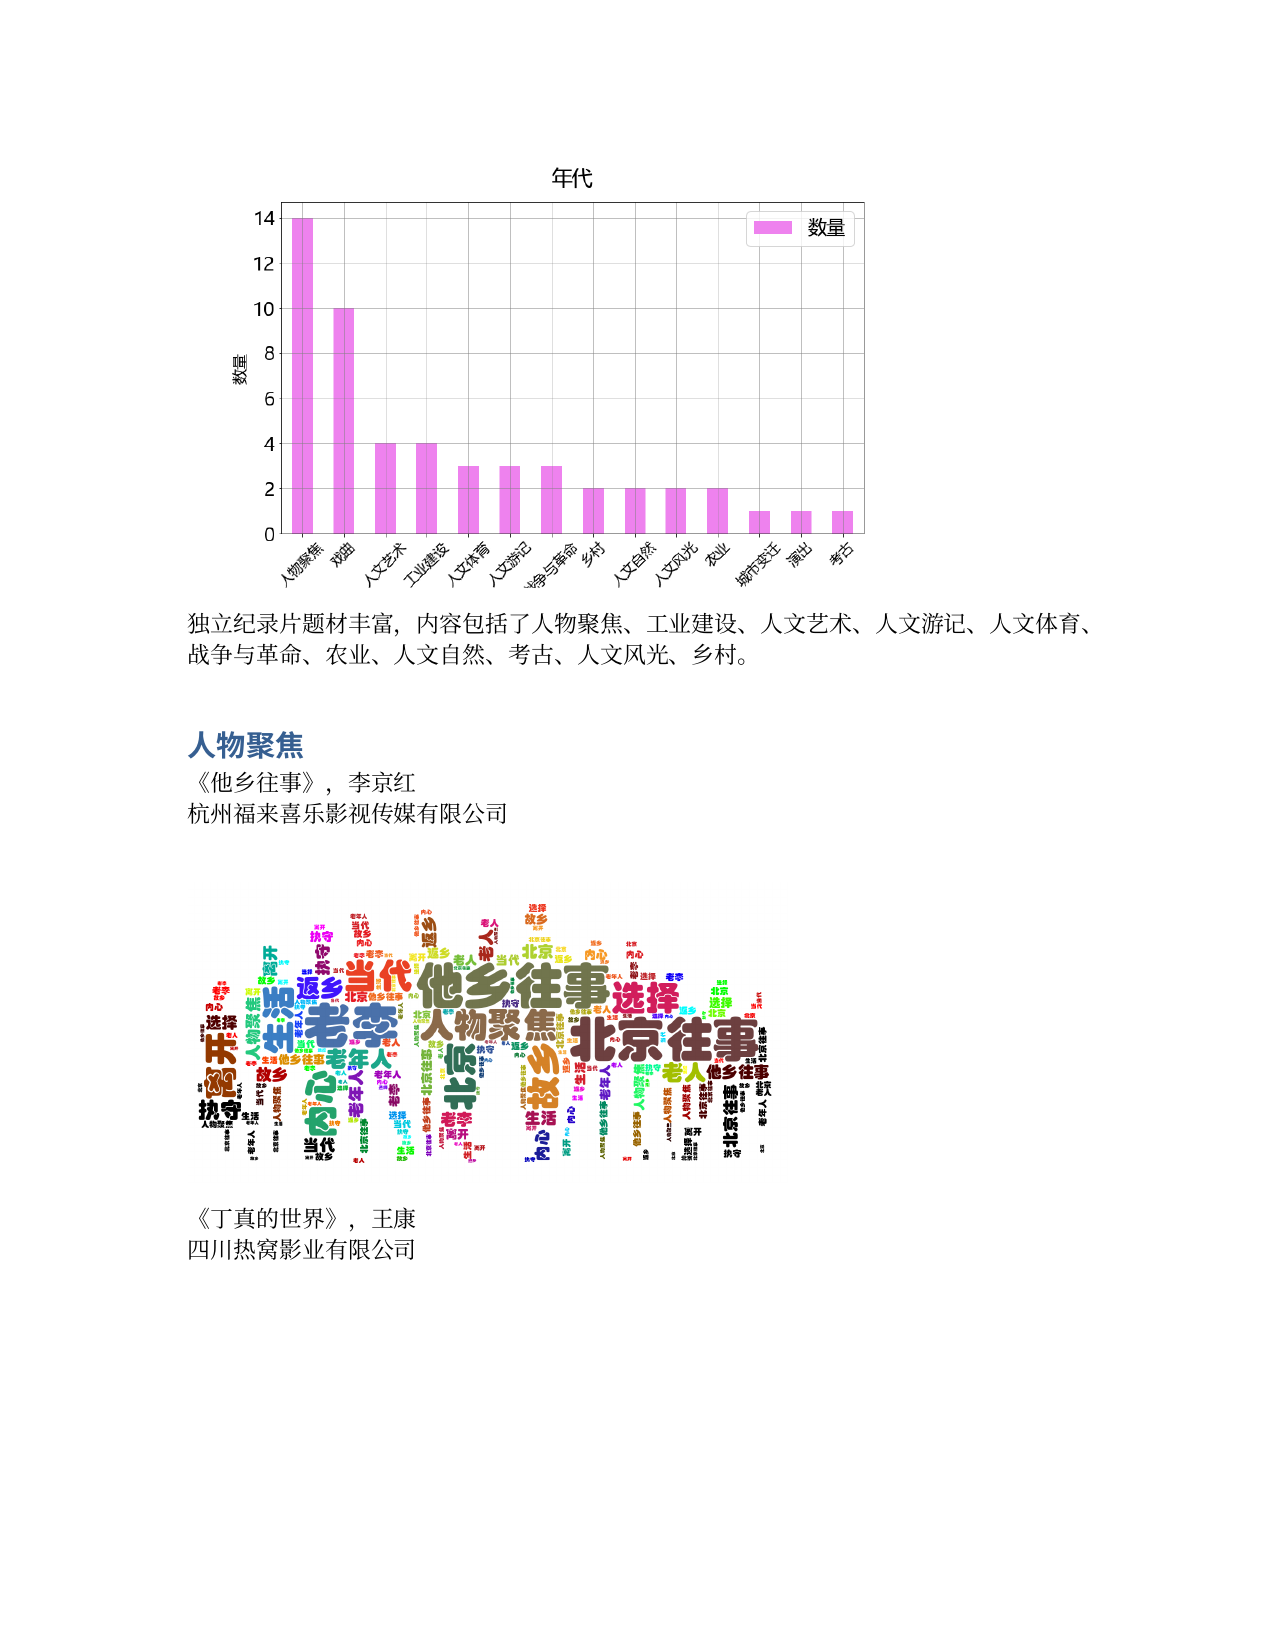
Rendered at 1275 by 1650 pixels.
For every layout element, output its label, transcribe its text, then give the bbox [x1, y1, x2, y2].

text 独立纪录片题材丰富，内容包括了人物聚焦、工业建设、人文艺术、人文游记、人文体育、战争与革命、农业、人文自然、考古、人文风光、乡村。 [187, 612, 1087, 669]
text 《他乡往事》，李京红 杭州福来喜乐影视传媒有限公司 [187, 771, 1087, 858]
picture [187, 150, 938, 588]
text 《丁真的世界》，王康 四川热窝影业有限公司 [187, 1207, 1087, 1294]
picture [187, 882, 788, 1183]
subtitle 人物聚焦 [187, 723, 1087, 765]
